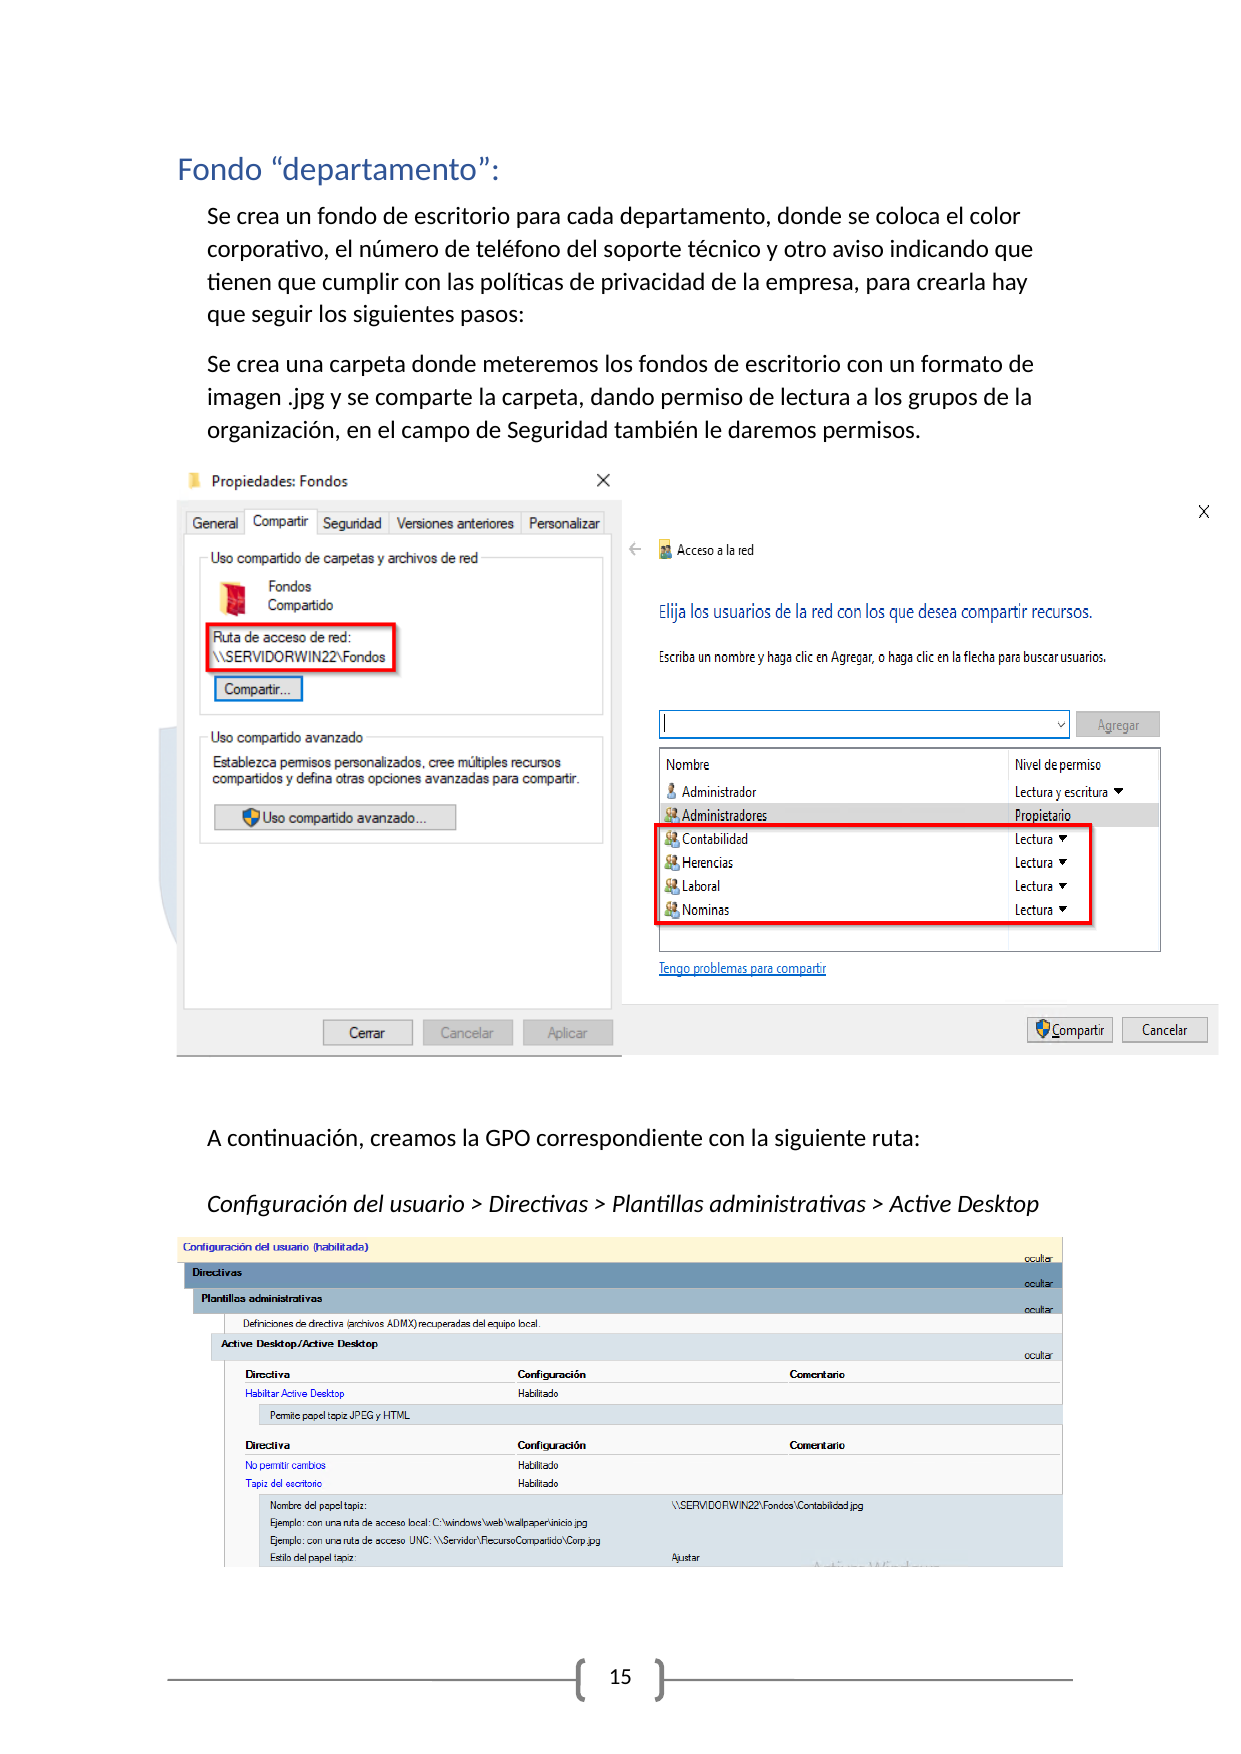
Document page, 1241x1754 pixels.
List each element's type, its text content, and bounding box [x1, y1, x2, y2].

picture [176, 463, 1219, 1058]
picture [177, 1237, 1063, 1567]
text Se crea un fondo de escritorio para cada departamento, donde se coloca el color corporativo, el número de teléfono del soporte técnico y otro aviso indicando que tienen que cumplir con las políticas de privacidad de la empresa, para crearla hay que seguir los siguientes pasos: [207, 200, 1063, 329]
subtitle Fondo “departamento”: [177, 148, 1063, 188]
text Se crea una carpeta donde meteremos los fondos de escritorio con un formato de imagen .jpg y se comparte la carpeta, dando permiso de lectura a los grupos de la organización, en el campo de Seguridad también le daremos permisos. [207, 348, 1063, 444]
text A continuación, creamos la GPO correspondiente con la siguiente ruta: Configuración del usuario > Directivas > Plantillas administrativas > Active Desktop [207, 1122, 1063, 1218]
